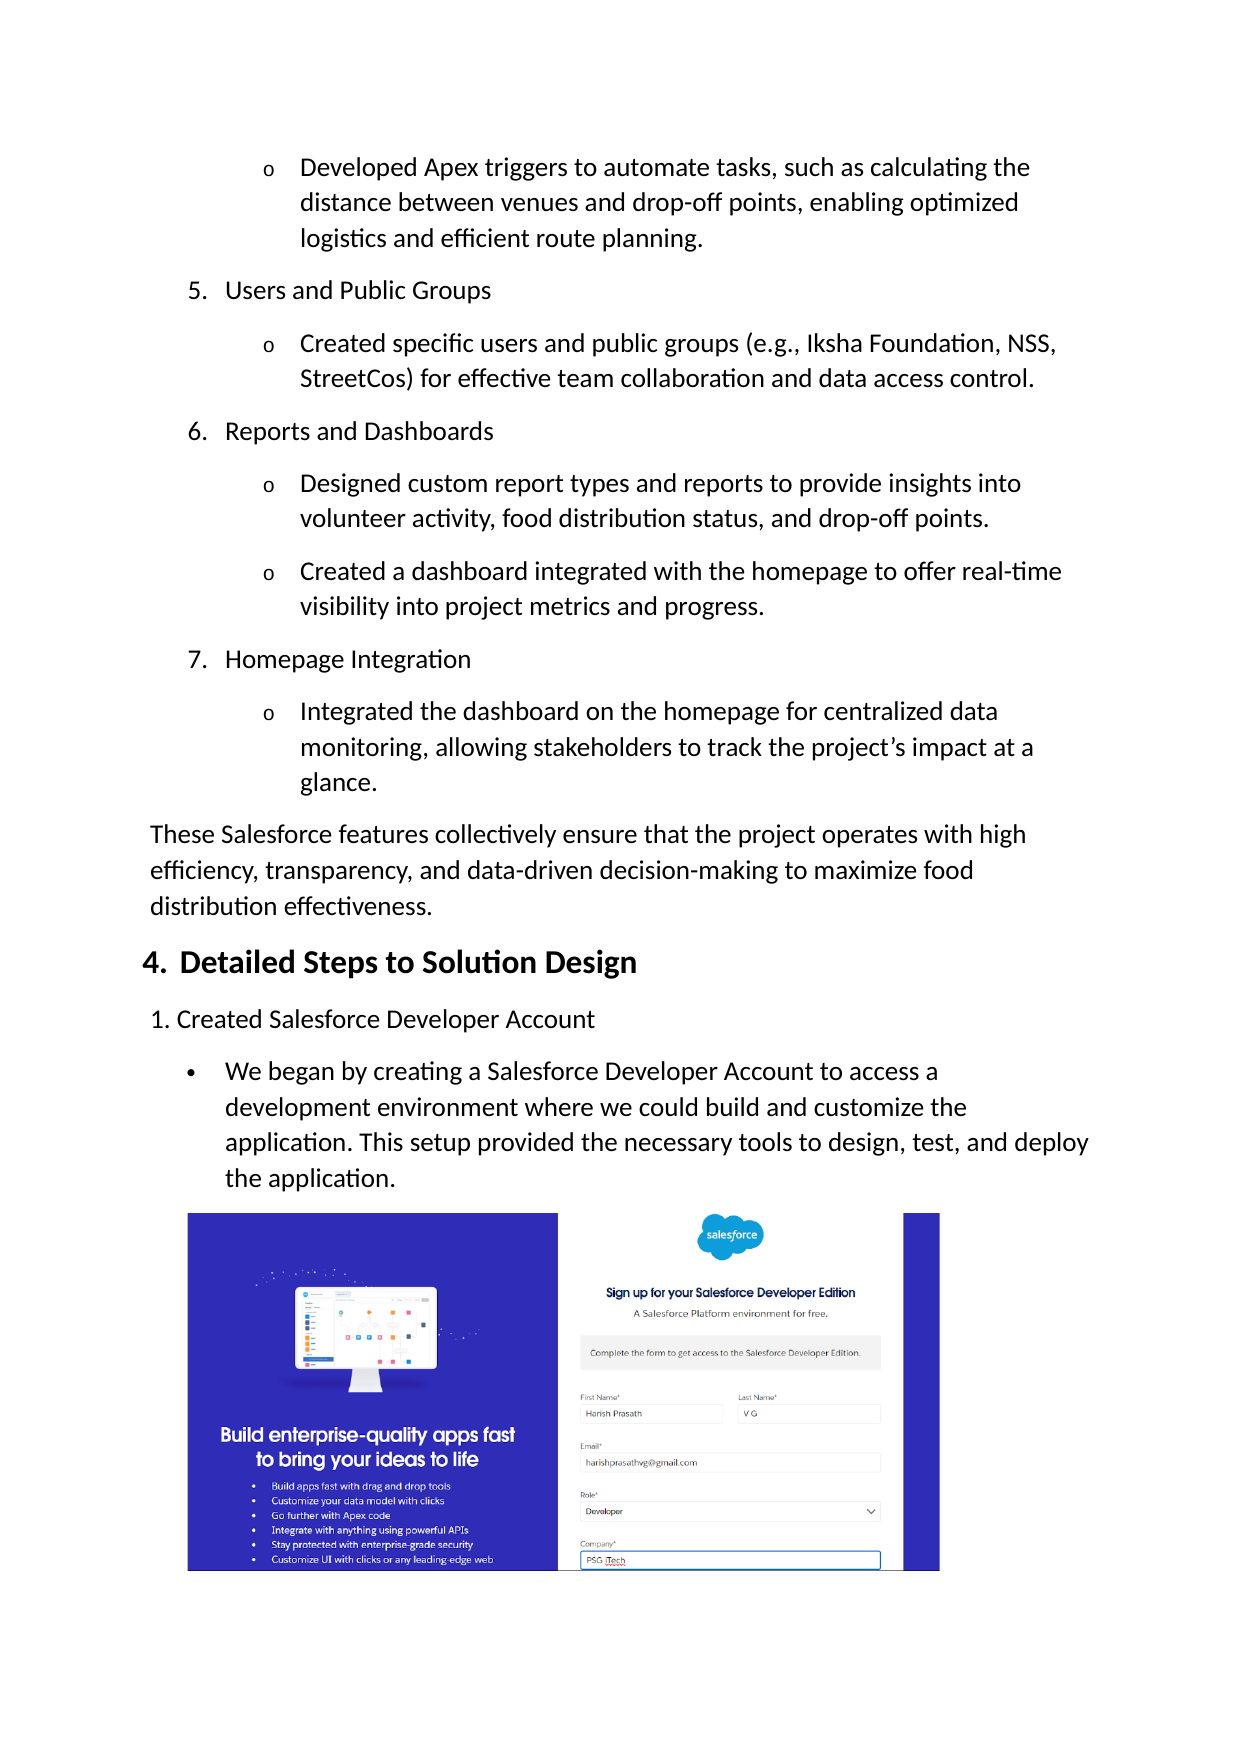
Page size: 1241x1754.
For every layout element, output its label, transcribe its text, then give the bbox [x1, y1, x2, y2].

text These Salesforce features collectively ensure that the project operates with high efficiency, transparency, and data-driven decision-making to maximize food distribution effectiveness. [150, 818, 1090, 922]
picture [187, 1213, 940, 1571]
list Created specific users and public groups (e.g., Iksha Foundation, NSS, StreetCos) for effective team collaboration and data access control. [262, 326, 1090, 394]
list Reports and Dashboards [187, 414, 1090, 447]
list Users and Public Groups [187, 273, 1090, 307]
list Integrated the dashboard on the homepage for centralized data monitoring, allowing stakeholders to track the project’s impact at a glance. [262, 694, 1090, 798]
list We began by creating a Salesforce Developer Account to access a development environment where we could build and customize the application. This setup provided the necessary tools to design, test, and deploy the application. [187, 1054, 1090, 1194]
list Detailed Steps to Solution Design [142, 941, 1090, 982]
list Developed Apex triggers to automate tasks, such as calculating the distance between venues and drop-off points, enabling optimized logistics and efficient route planning. [262, 150, 1090, 254]
text 1. Created Salesforce Developer Account [150, 1002, 1090, 1035]
list Created a dashboard integrated with the homepage to offer real-time visibility into project metrics and progress. [262, 554, 1090, 623]
list Designed custom report types and reports to provide insights into volunteer activity, food distribution status, and drop-off points. [262, 466, 1090, 535]
list Homepage Integration [187, 642, 1090, 675]
